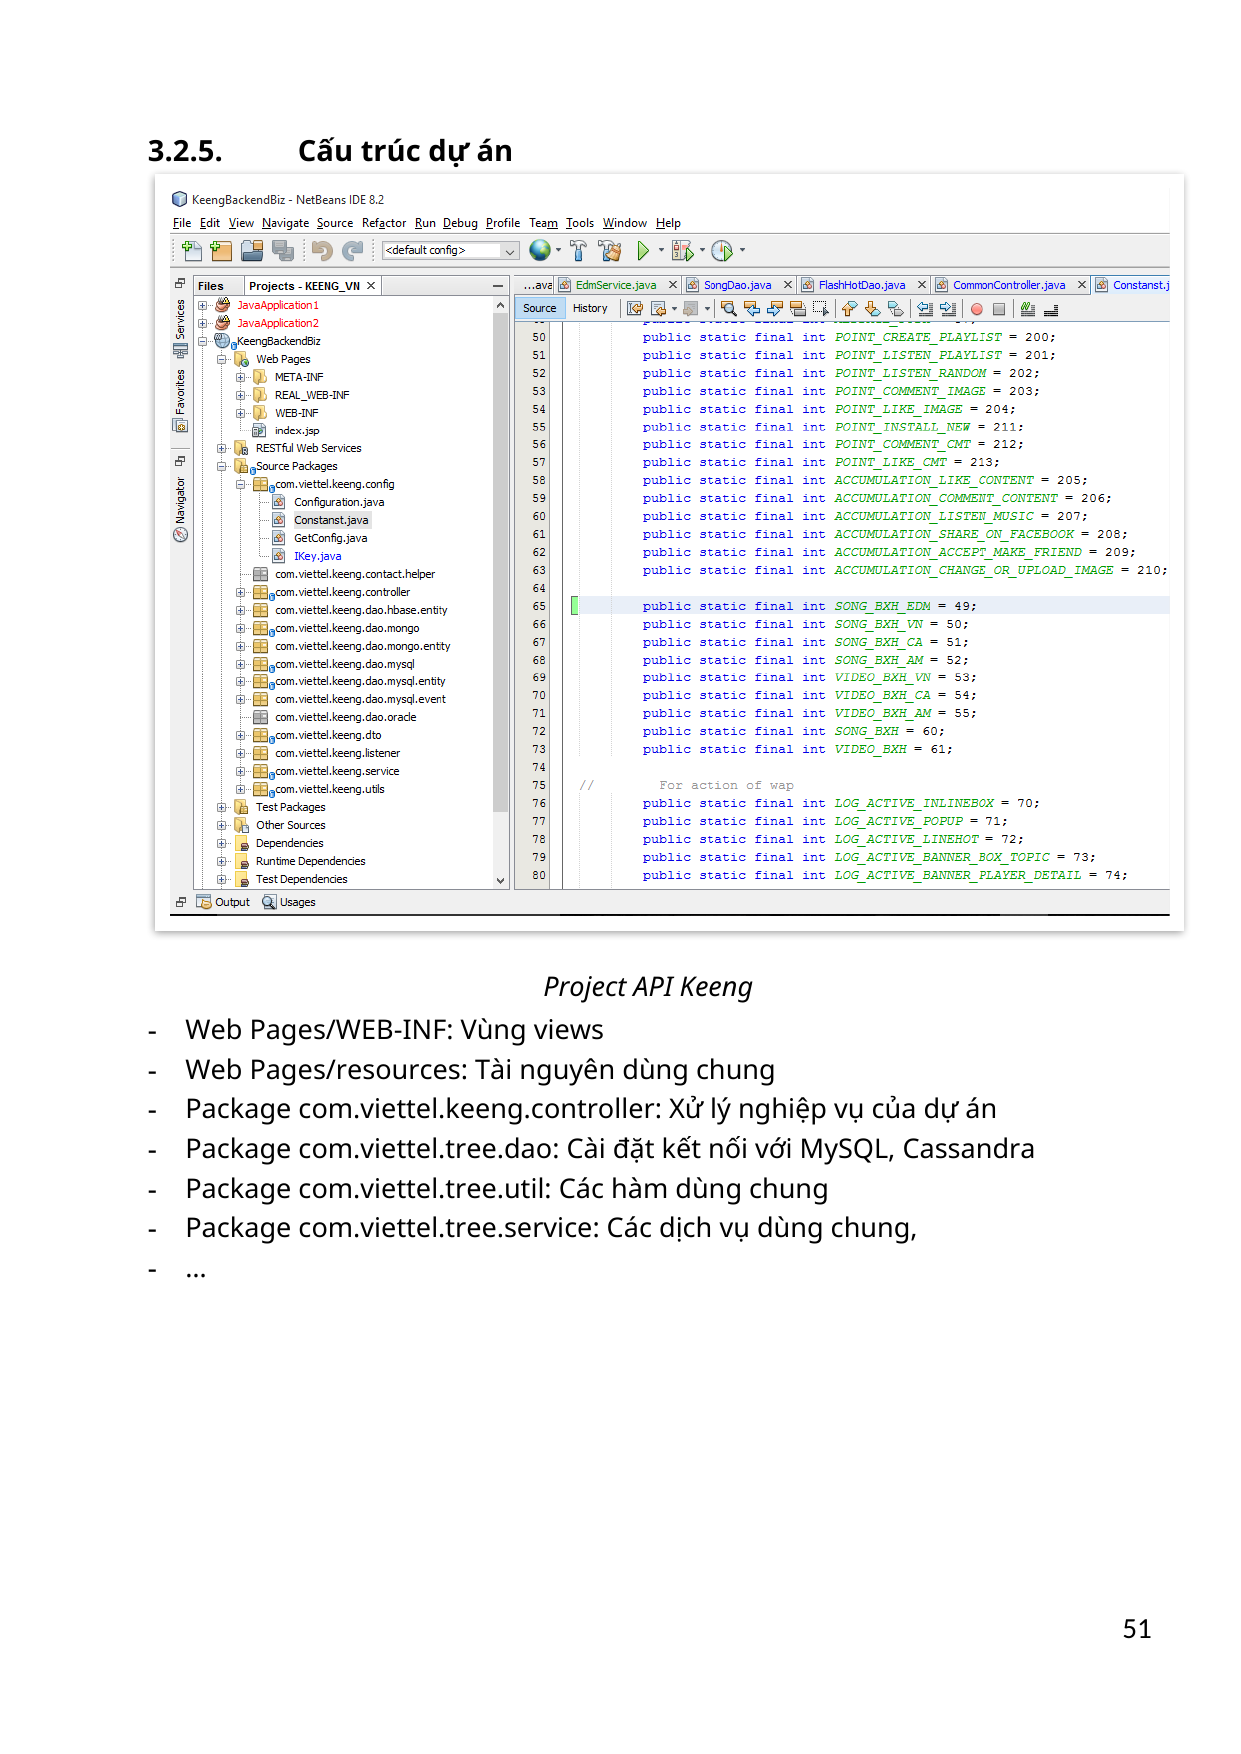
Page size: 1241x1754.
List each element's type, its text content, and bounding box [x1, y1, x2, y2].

list Package com.viettel.tree.util: Các hàm dùng chung [148, 1168, 1152, 1208]
list … [148, 1247, 1152, 1287]
list Web Pages/WEB-INF: Vùng views [148, 1009, 1152, 1049]
list Web Pages/resources: Tài nguyên dùng chung [148, 1049, 1152, 1088]
list Package com.viettel.tree.dao: Cài đặt kết nối với MySQL, Cassandra [148, 1128, 1152, 1168]
picture [170, 188, 1170, 916]
list Package com.viettel.keeng.controller: Xử lý nghiệp vụ của dự án [148, 1088, 1152, 1128]
list Package com.viettel.tree.service: Các dịch vụ dùng chung, [148, 1208, 1152, 1247]
subtitle Cấu trúc dự án [148, 130, 1152, 170]
